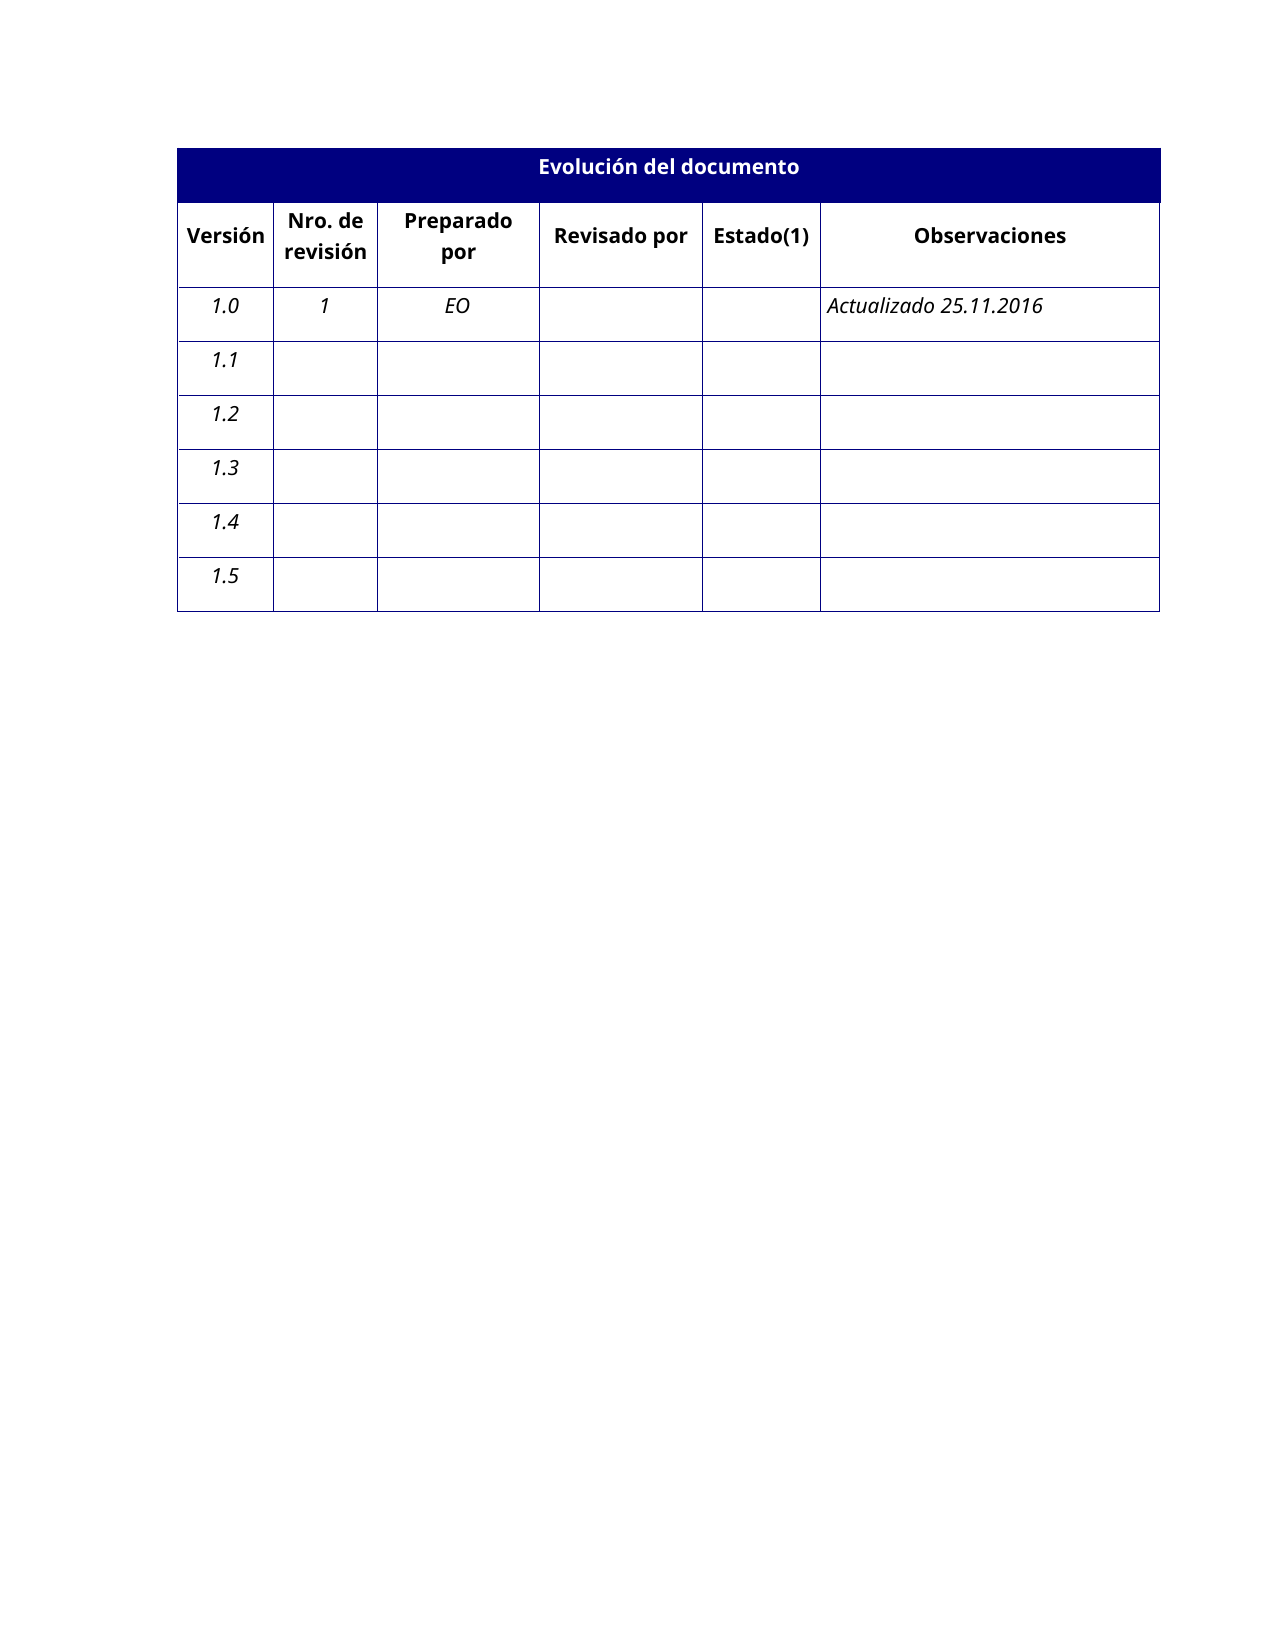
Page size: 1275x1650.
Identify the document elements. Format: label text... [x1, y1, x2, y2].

table_cell [274, 504, 377, 557]
table_header Evolución del documento [179, 149, 1159, 202]
table_cell [378, 558, 539, 611]
table_cell [378, 396, 539, 449]
table_cell [703, 450, 820, 503]
table_cell Preparado por [378, 203, 539, 287]
table_cell [378, 504, 539, 557]
table_cell Revisado por [540, 203, 702, 287]
table_cell [274, 342, 377, 395]
table_cell [274, 450, 377, 503]
table_cell [703, 396, 820, 449]
table_cell Estado(1) [703, 203, 820, 287]
table_cell 1.0 [178, 287, 273, 341]
table_cell [540, 342, 702, 395]
table_cell 1.3 [178, 449, 273, 503]
table_cell 1 [274, 288, 377, 341]
table_cell 1.2 [178, 395, 273, 449]
table_cell 1.5 [178, 557, 273, 611]
table_cell [821, 558, 1159, 611]
table_cell 1.1 [178, 341, 273, 395]
table_cell [540, 288, 702, 341]
table_cell [540, 450, 702, 503]
table_cell [274, 396, 377, 449]
table_cell [703, 288, 820, 341]
table_cell EO [378, 288, 539, 341]
table_cell [274, 558, 377, 611]
table_cell [540, 504, 702, 557]
table_cell [821, 504, 1159, 557]
table_cell [821, 450, 1159, 503]
table_cell Nro. de revisión [274, 203, 377, 287]
table_cell [821, 342, 1159, 395]
table_cell [378, 342, 539, 395]
table_cell [703, 342, 820, 395]
table_cell [703, 504, 820, 557]
table_cell [703, 558, 820, 611]
table_cell [540, 396, 702, 449]
table_cell [378, 450, 539, 503]
table_cell 1.4 [178, 503, 273, 557]
table_cell Observaciones [821, 203, 1159, 287]
table_cell Versión [178, 203, 273, 287]
table_cell Actualizado 25.11.2016 [821, 288, 1159, 341]
table_cell [821, 396, 1159, 449]
table_cell [540, 558, 702, 611]
